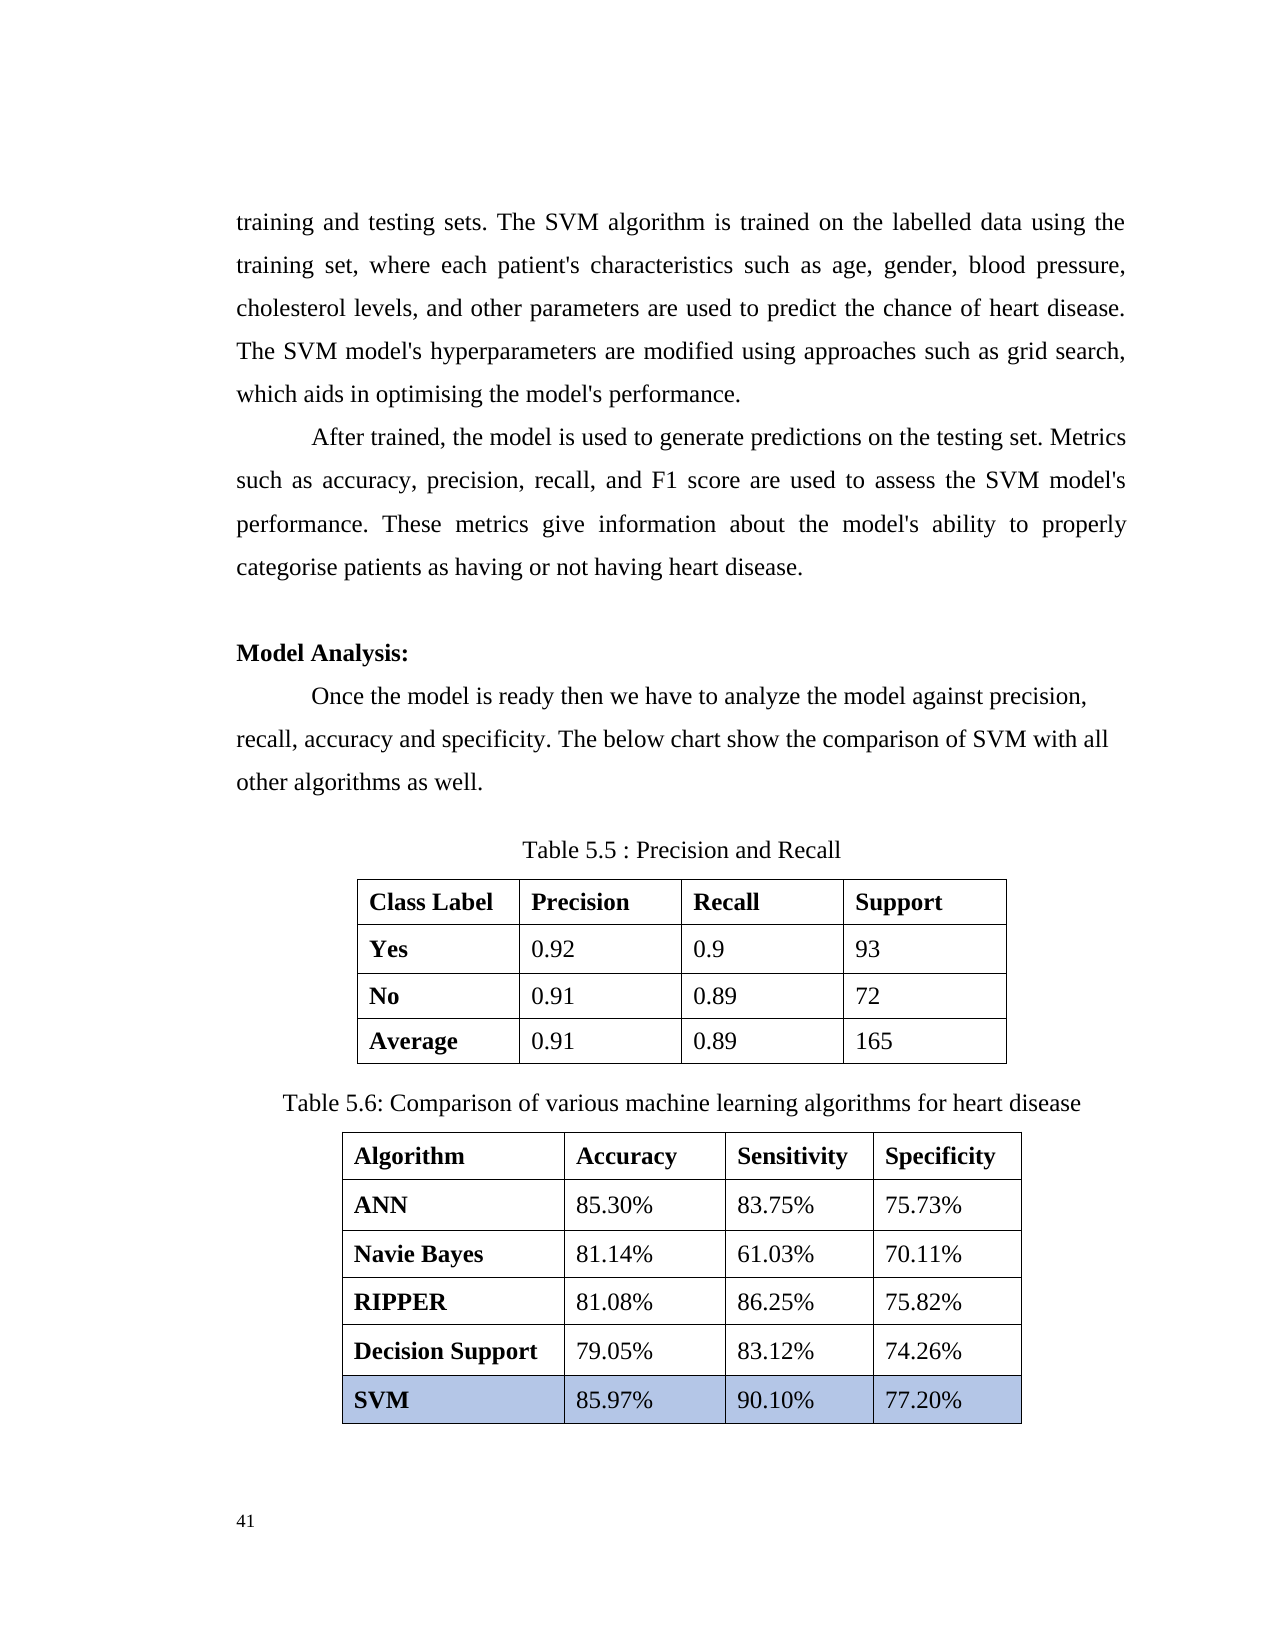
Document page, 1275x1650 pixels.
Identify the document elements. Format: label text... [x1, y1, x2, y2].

table_cell 85.97% [565, 1376, 725, 1423]
table_cell No [358, 974, 519, 1017]
table_cell 75.82% [874, 1278, 1021, 1324]
table_cell 93 [844, 925, 1006, 972]
text Table 5.6: Comparison of various machine learning algorithms for heart disease [236, 1088, 1127, 1117]
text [236, 207, 1127, 408]
table_cell 0.91 [520, 1019, 681, 1062]
table_cell 81.14% [565, 1231, 725, 1277]
table_cell 85.30% [565, 1180, 725, 1230]
table_cell 70.11% [874, 1231, 1021, 1277]
table_cell 74.26% [874, 1325, 1021, 1375]
table_cell 165 [844, 1019, 1006, 1062]
table_header Accuracy [565, 1133, 725, 1179]
table_cell 0.89 [682, 1019, 843, 1062]
table_cell 75.73% [874, 1180, 1021, 1230]
text Table 5.5 : Precision and Recall [236, 836, 1127, 864]
table_header Class Label [358, 880, 519, 924]
table_cell 0.92 [520, 925, 681, 972]
text Once the model is ready then we have to analyze the model against precision, recall, accuracy and specificity. The below chart show the comparison of SVM with all other algorithms as well. [236, 681, 1127, 796]
table_cell 72 [844, 974, 1006, 1017]
table_cell 0.91 [520, 974, 681, 1017]
table_header Specificity [874, 1133, 1021, 1179]
table_cell Navie Bayes [343, 1231, 564, 1277]
table_cell 77.20% [874, 1376, 1021, 1423]
table_cell Yes [358, 925, 519, 972]
text After trained, the model is used to generate predictions on the testing set. Metrics such as accuracy, precision, recall, and F1 score are used to assess the SVM model's performance. These metrics give information about the model's ability to properly categorise patients as having or not having heart disease. [236, 422, 1127, 581]
table_cell 86.25% [726, 1278, 873, 1324]
table_cell 90.10% [726, 1376, 873, 1423]
table_cell 83.75% [726, 1180, 873, 1230]
table_cell 83.12% [726, 1325, 873, 1375]
table_header Recall [682, 880, 843, 924]
table_cell 0.9 [682, 925, 843, 972]
table_cell 61.03% [726, 1231, 873, 1277]
table_header Precision [520, 880, 681, 924]
table_cell Average [358, 1019, 519, 1062]
table_cell 81.08% [565, 1278, 725, 1324]
table_cell Decision Support [343, 1325, 564, 1375]
table_header Algorithm [343, 1133, 564, 1179]
table_cell 79.05% [565, 1325, 725, 1375]
table_header Support [844, 880, 1006, 924]
table_header Sensitivity [726, 1133, 873, 1179]
table_cell 0.89 [682, 974, 843, 1017]
table_cell RIPPER [343, 1278, 564, 1324]
text Model Analysis: [236, 638, 1127, 667]
table_cell SVM [343, 1376, 564, 1423]
table_cell ANN [343, 1180, 564, 1230]
